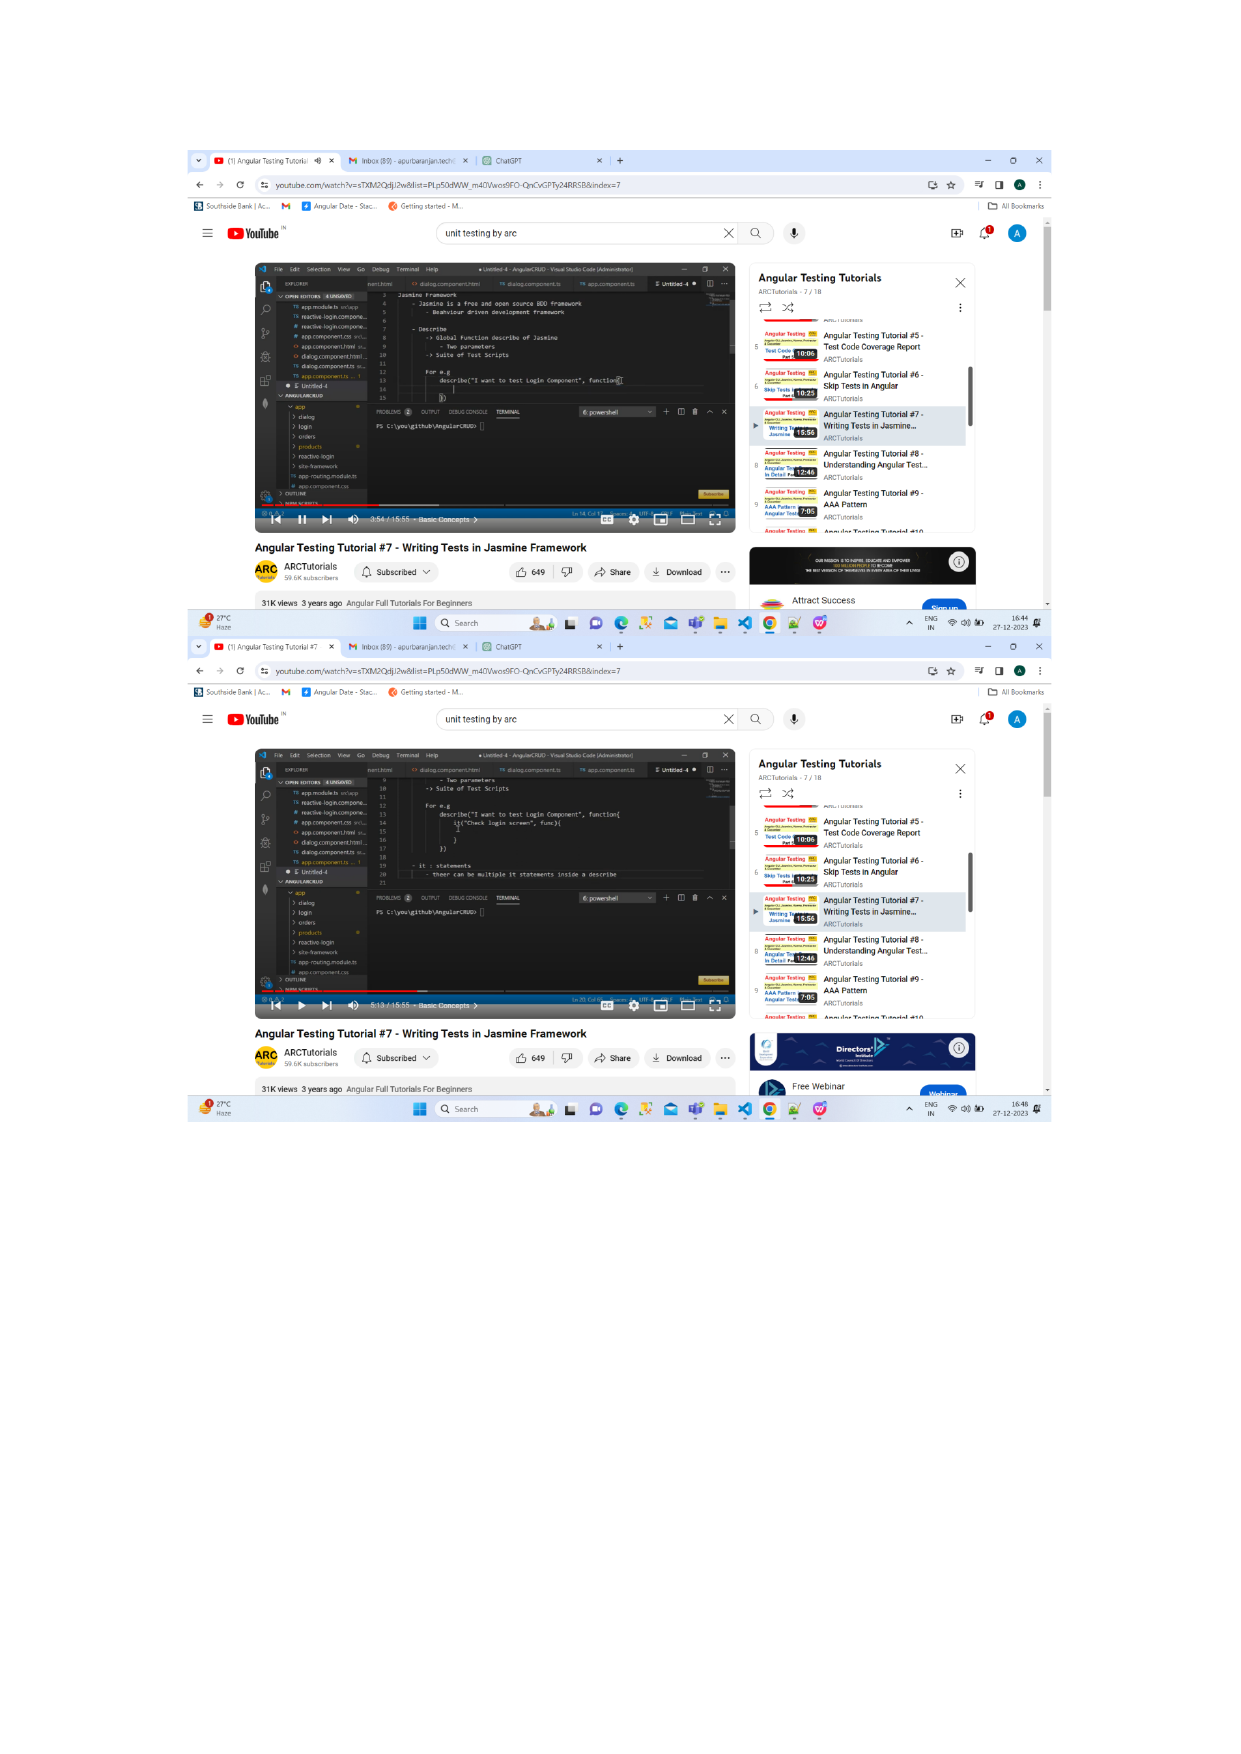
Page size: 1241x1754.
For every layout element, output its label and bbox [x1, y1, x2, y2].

picture [187, 150, 1052, 1122]
